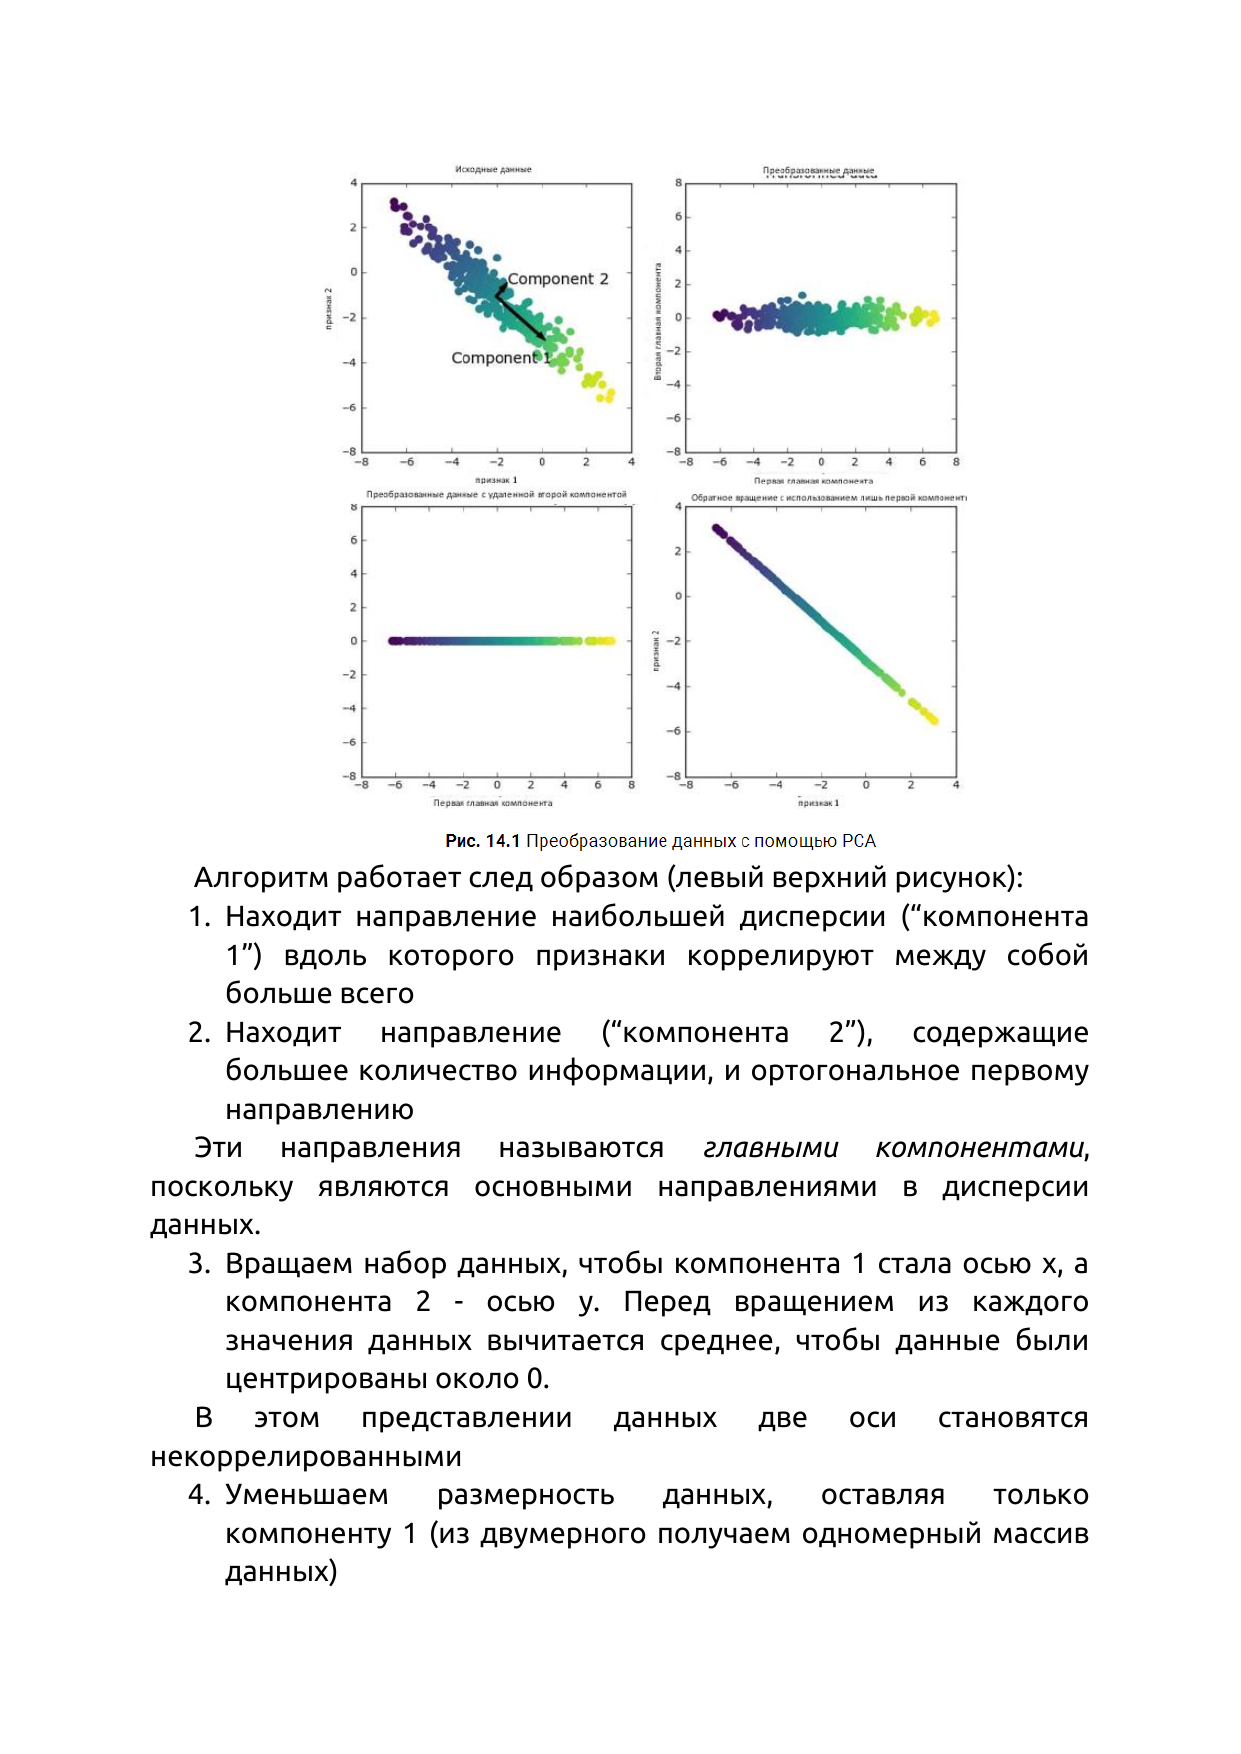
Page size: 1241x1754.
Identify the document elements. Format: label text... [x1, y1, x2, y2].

list Находит направление (“компонента 2”), содержащие большее количество информации, и ортогональное первому направлению [187, 1014, 1090, 1125]
list Уменьшаем размерность данных, оставляя только компоненту 1 (из двумерного получаем одномерный массив данных) [187, 1477, 1090, 1587]
text В этом представлении данных две оси становятся некоррелированными [150, 1399, 1090, 1472]
picture [304, 150, 980, 855]
text Эти направления называются главными компонентами, поскольку являются основными направлениями в дисперсии данных. [150, 1130, 1090, 1240]
list Находит направление наибольшей дисперсии (“компонента 1”) вдоль которого признаки коррелируют между собой больше всего [187, 898, 1090, 1009]
text Алгоритм работает след образом (левый верхний рисунок): [150, 860, 1090, 893]
list Вращаем набор данных, чтобы компонента 1 стала осью х, а компонента 2 - осью у. Перед вращением из каждого значения данных вычитается среднее, чтобы данные были центрированы около 0. [187, 1245, 1090, 1394]
